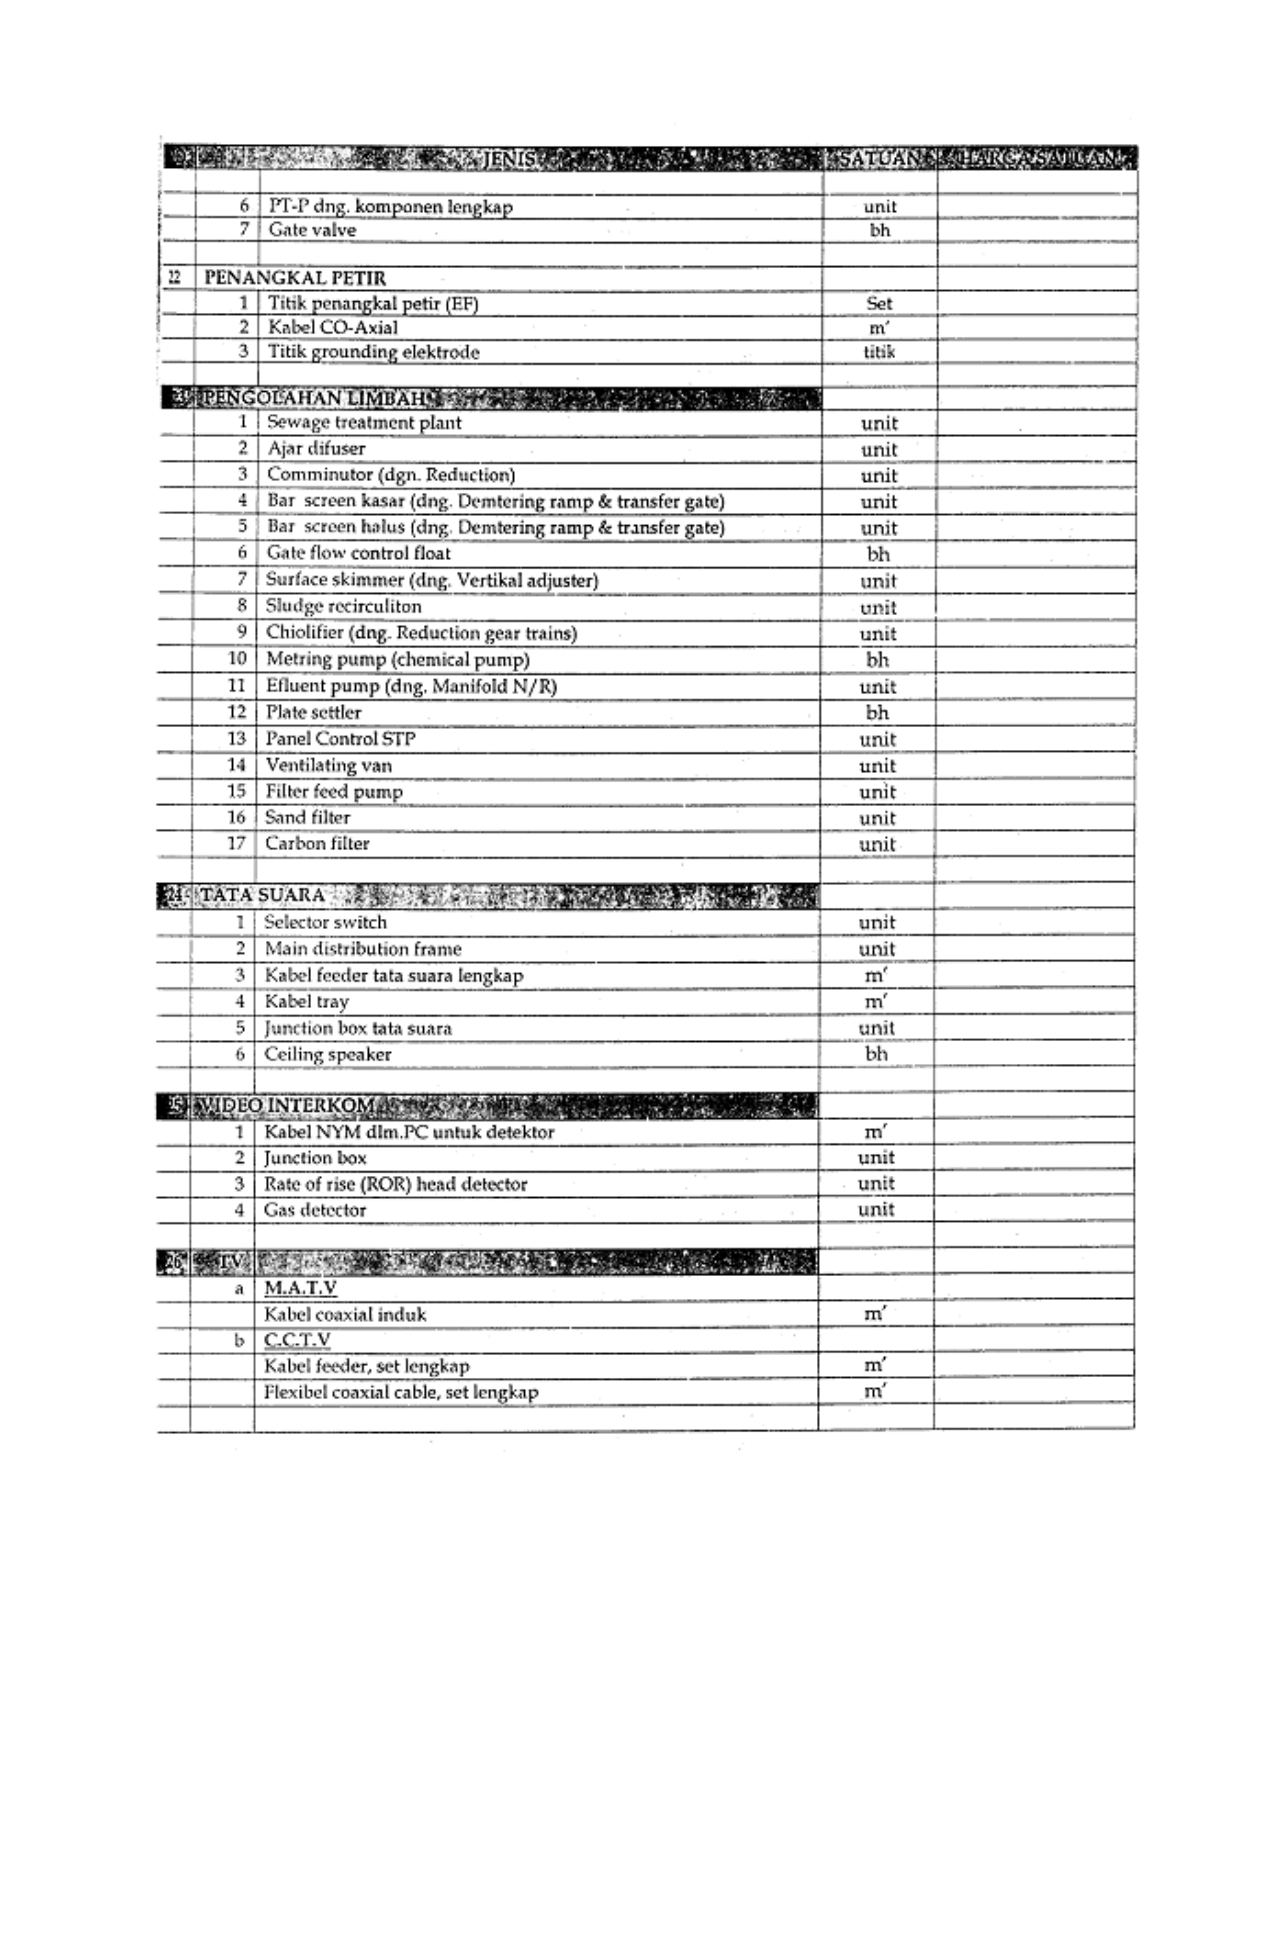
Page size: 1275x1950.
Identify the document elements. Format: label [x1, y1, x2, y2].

picture [140, 118, 1165, 1456]
